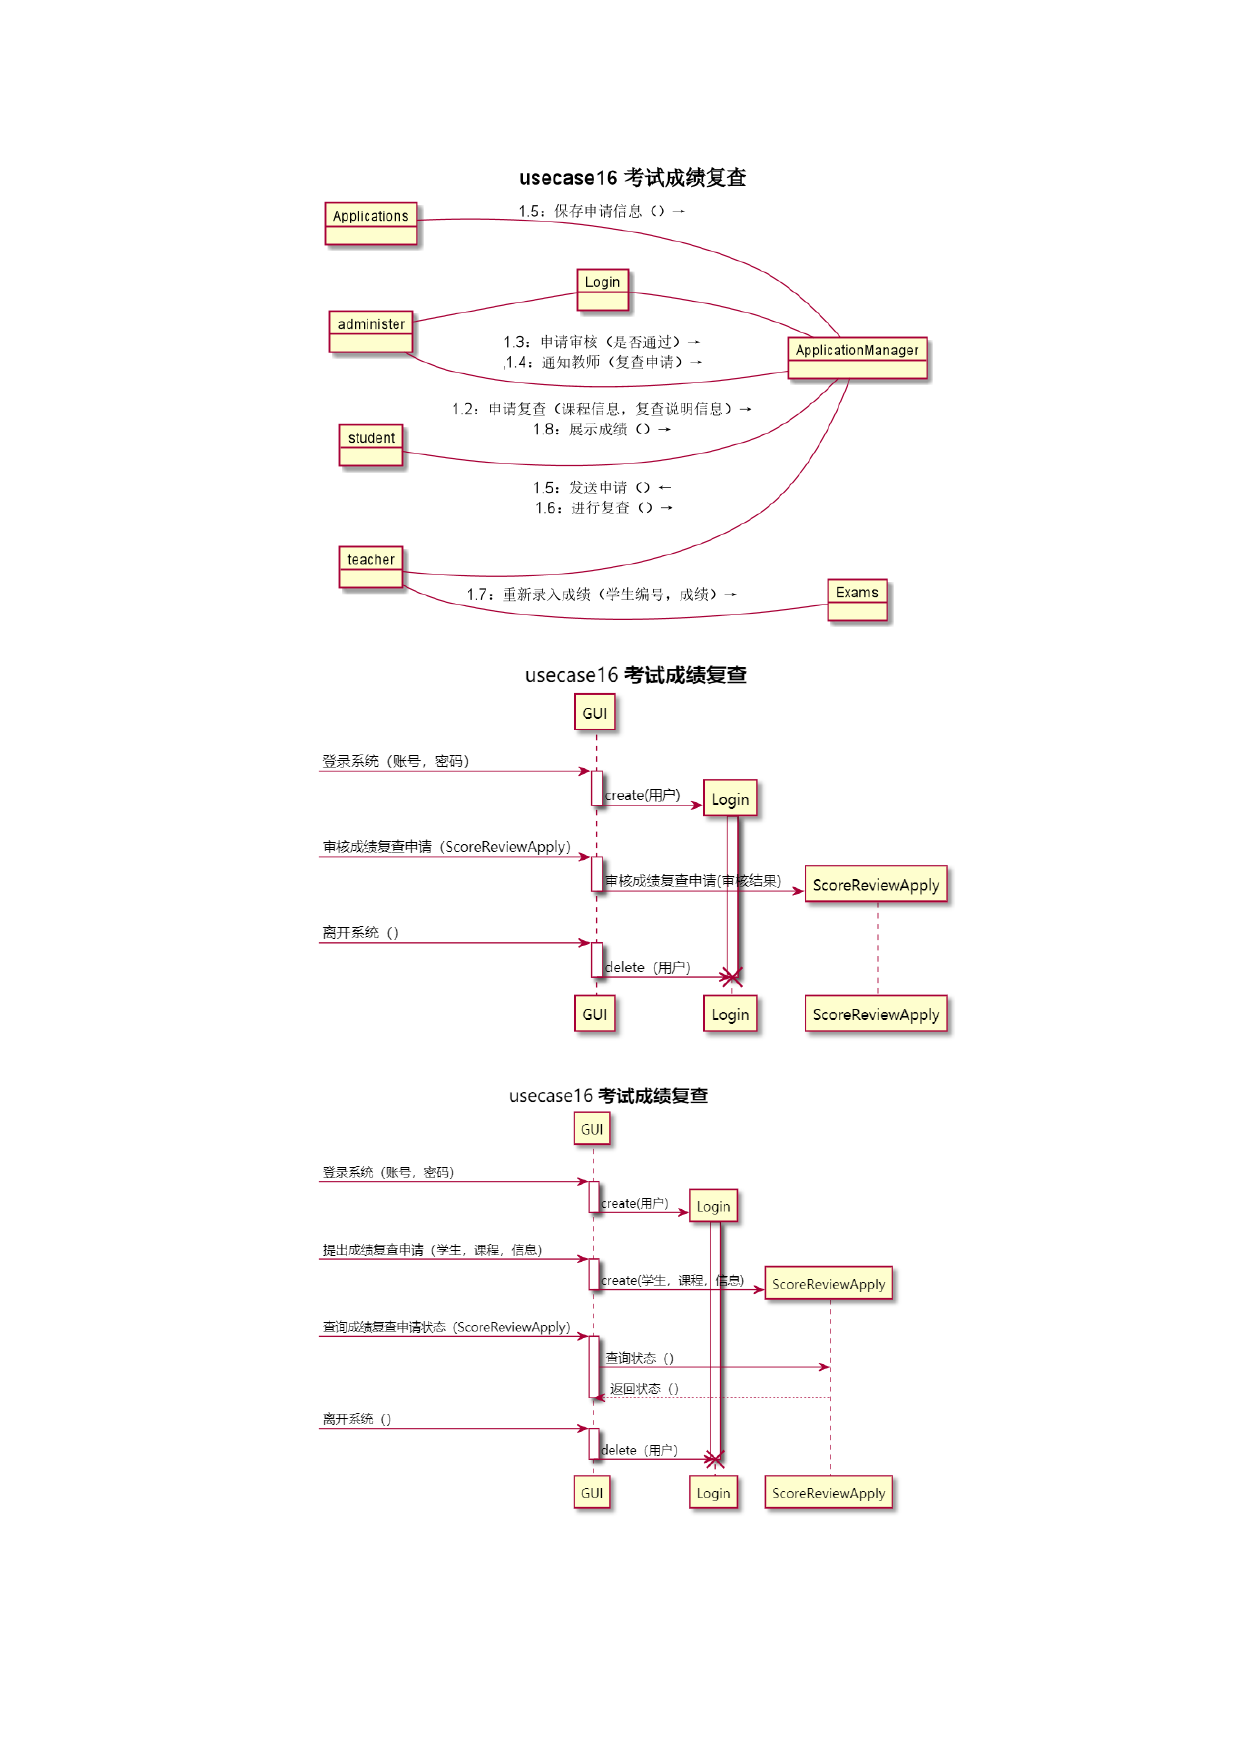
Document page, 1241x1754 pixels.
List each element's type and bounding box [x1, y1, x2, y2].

picture [318, 162, 937, 645]
picture [318, 649, 955, 1043]
picture [318, 1072, 904, 1518]
